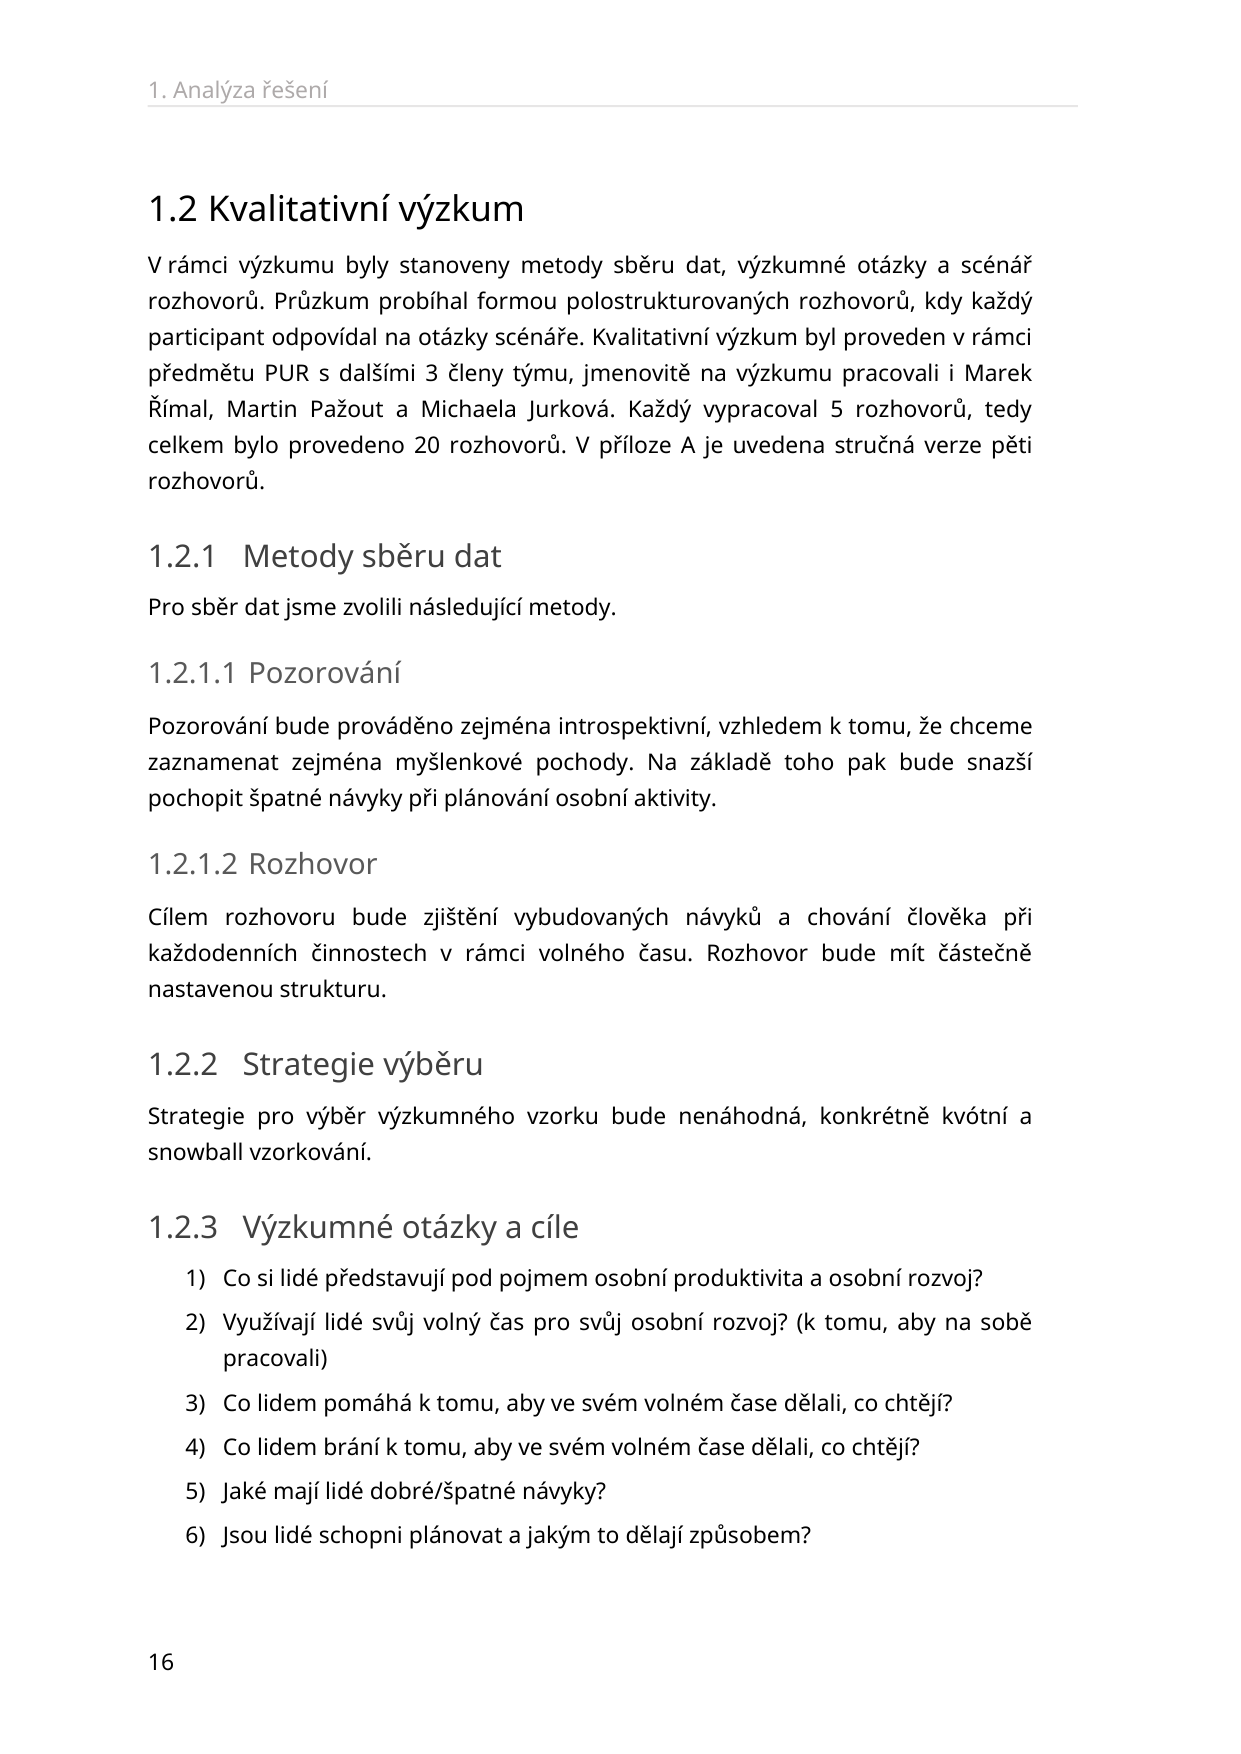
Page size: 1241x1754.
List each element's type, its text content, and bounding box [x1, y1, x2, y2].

list Jsou lidé schopni plánovat a jakým to dělají způsobem? [185, 1519, 1033, 1551]
text Strategie pro výběr výzkumného vzorku bude nenáhodná, konkrétně kvótní a snowball vzorkování. [148, 1099, 1033, 1167]
subtitle Rozhovor [148, 843, 1033, 883]
text V rámci výzkumu byly stanoveny metody sběru dat, výzkumné otázky a scénář rozhovorů. Průzkum probíhal formou polostrukturovaných rozhovorů, kdy každý participant odpovídal na otázky scénáře. Kvalitativní výzkum byl proveden v rámci předmětu PUR s dalšími 3 členy týmu, jmenovitě na výzkumu pracovali i Marek Římal, Martin Pažout a Michaela Jurková. Každý vypracoval 5 rozhovorů, tedy celkem bylo provedeno 20 rozhovorů. V příloze A je uvedena stručná verze pěti rozhovorů. [148, 249, 1033, 496]
text Pro sběr dat jsme zvolili následující metody. [148, 591, 1033, 622]
list Využívají lidé svůj volný čas pro svůj osobní rozvoj? (k tomu, aby na sobě pracovali) [185, 1306, 1033, 1373]
list Co lidem pomáhá k tomu, aby ve svém volném čase dělali, co chtějí? [185, 1387, 1033, 1418]
subtitle Pozorování [148, 652, 1033, 692]
list Co lidem brání k tomu, aby ve svém volném čase dělali, co chtějí? [185, 1431, 1033, 1462]
subtitle Výzkumné otázky a cíle [148, 1205, 1033, 1247]
subtitle Kvalitativní výzkum [148, 183, 1033, 231]
list Jaké mají lidé dobré/špatné návyky? [185, 1475, 1033, 1506]
subtitle Strategie výběru [148, 1042, 1033, 1085]
subtitle Metody sběru dat [148, 534, 1033, 576]
list Co si lidé představují pod pojmem osobní produktivita a osobní rozvoj? [185, 1262, 1033, 1293]
text Pozorování bude prováděno zejména introspektivní, vzhledem k tomu, že chceme zaznamenat zejména myšlenkové pochody. Na základě toho pak bude snazší pochopit špatné návyky při plánování osobní aktivity. [148, 710, 1033, 813]
text Cílem rozhovoru bude zjištění vybudovaných návyků a chování člověka při každodenních činnostech v rámci volného času. Rozhovor bude mít částečně nastavenou strukturu. [148, 901, 1033, 1004]
